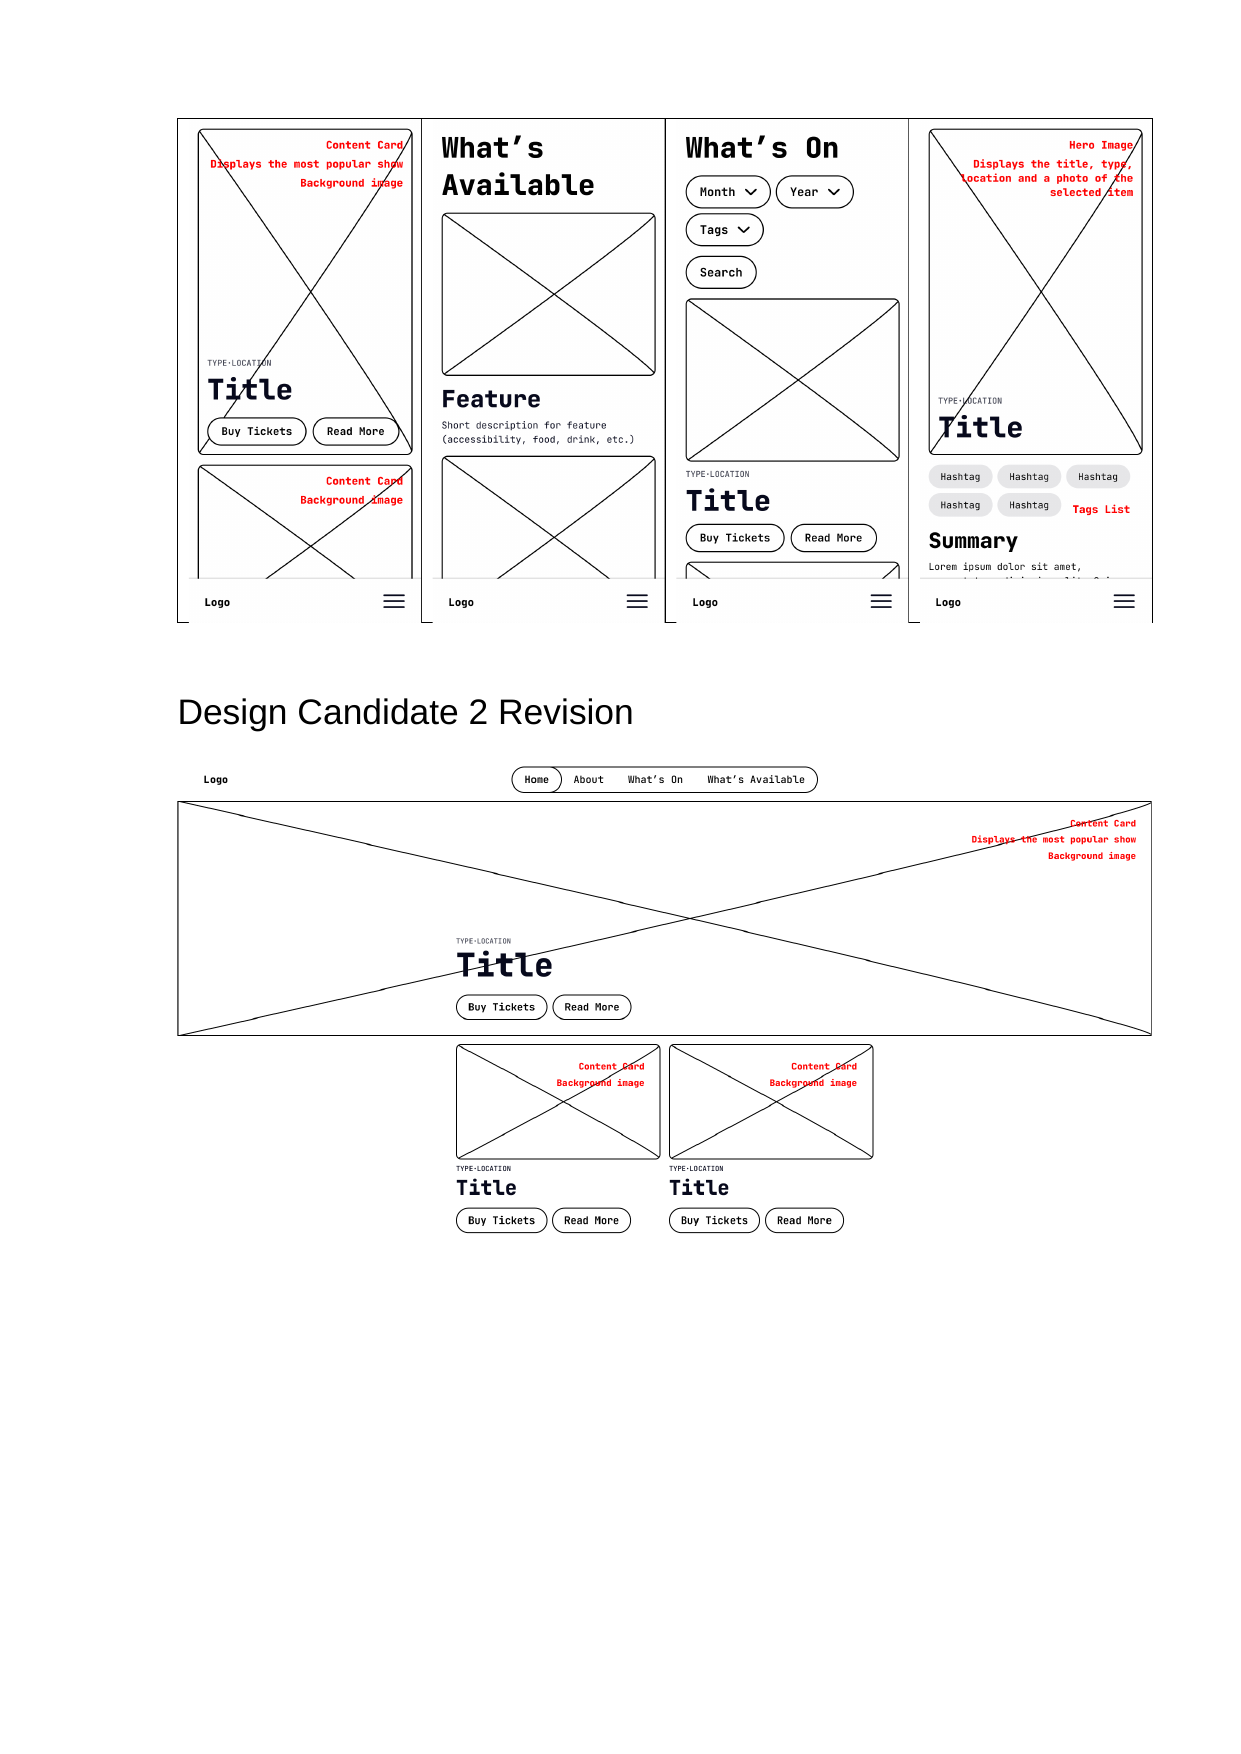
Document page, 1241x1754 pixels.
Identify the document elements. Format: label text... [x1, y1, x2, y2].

table_header [909, 119, 920, 622]
picture [432, 119, 665, 623]
picture [188, 119, 422, 623]
table_header [178, 119, 188, 622]
subtitle Design Candidate 2 Revision [177, 691, 1152, 732]
table_header [666, 119, 676, 622]
picture [676, 119, 909, 623]
picture [920, 119, 1152, 623]
table_header [422, 119, 432, 622]
picture [177, 758, 1152, 1366]
